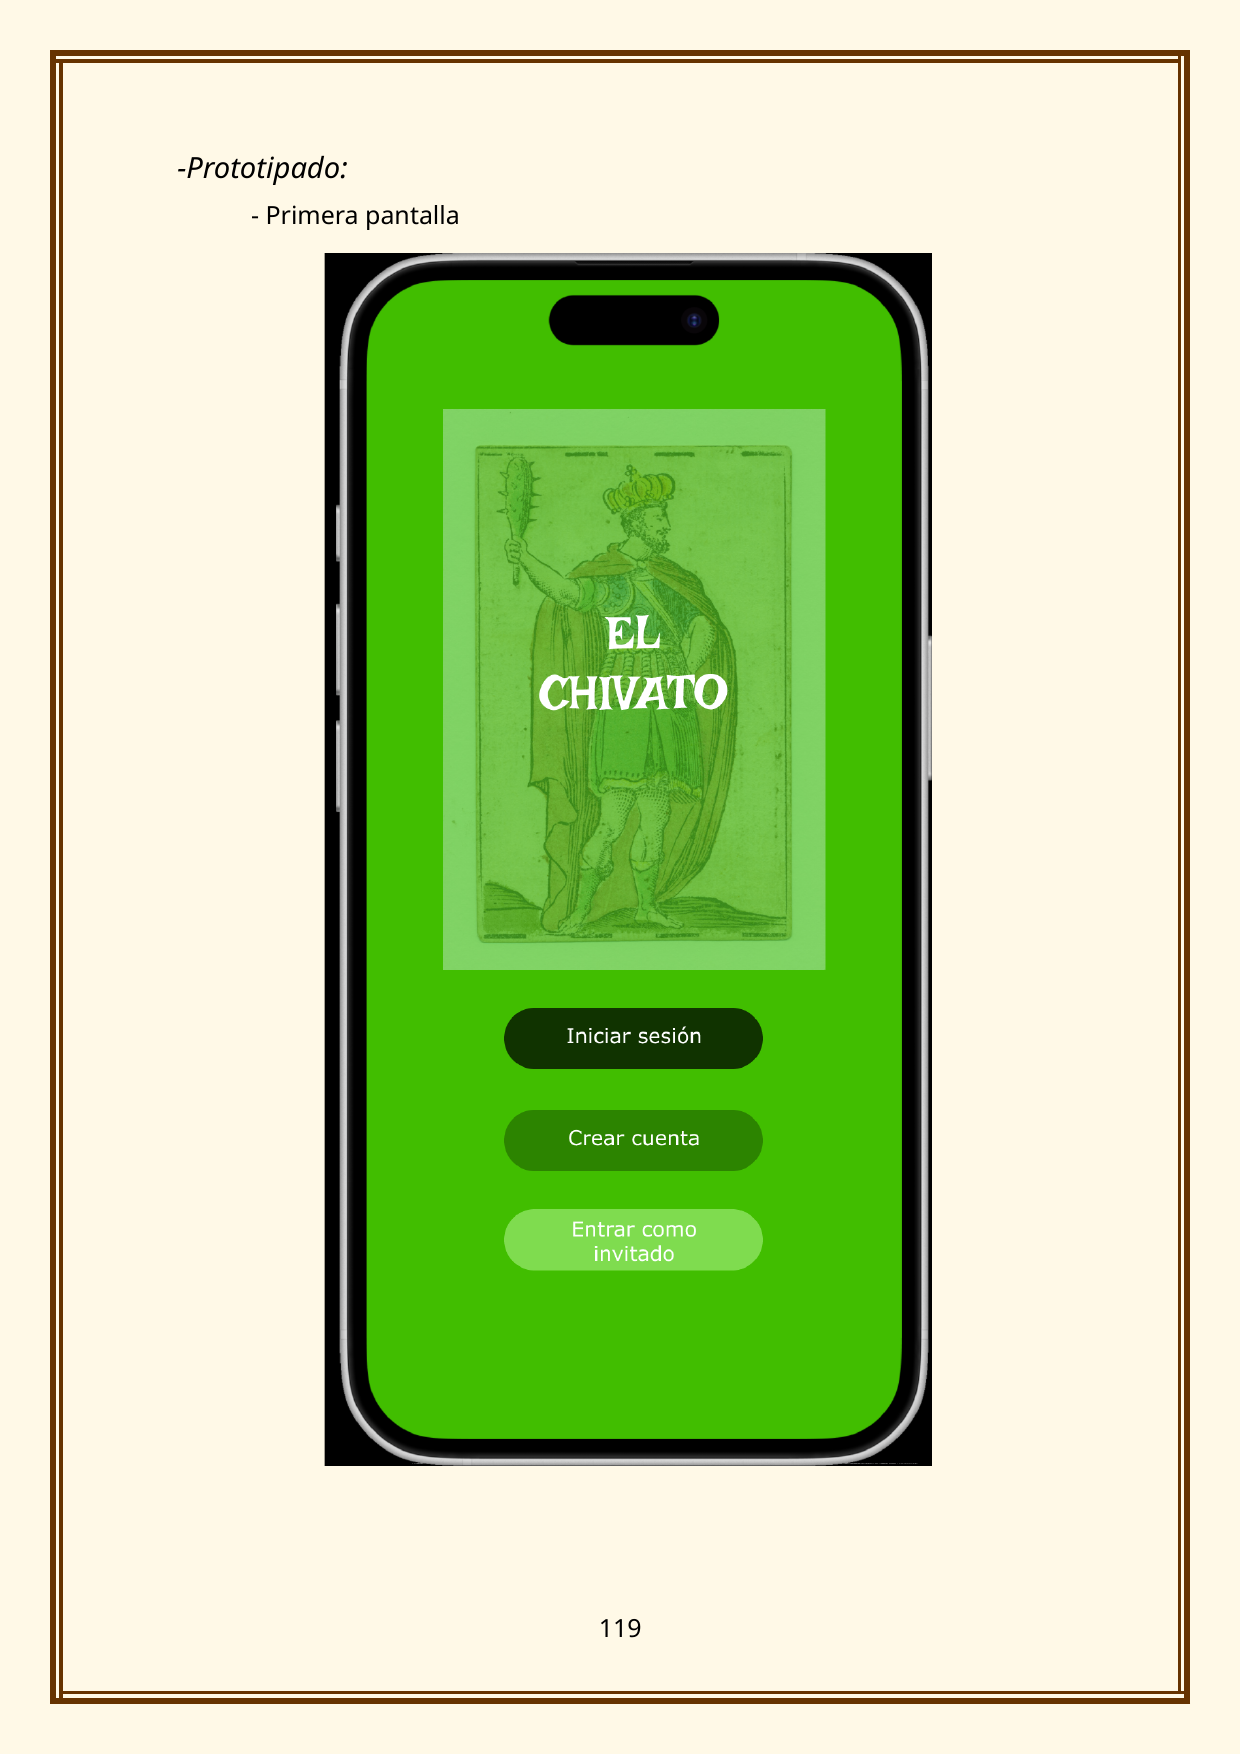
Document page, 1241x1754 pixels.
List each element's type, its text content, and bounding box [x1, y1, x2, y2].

subtitle -Prototipado: [177, 147, 1063, 187]
picture [324, 253, 932, 1466]
text - Primera pantalla [251, 197, 1063, 231]
